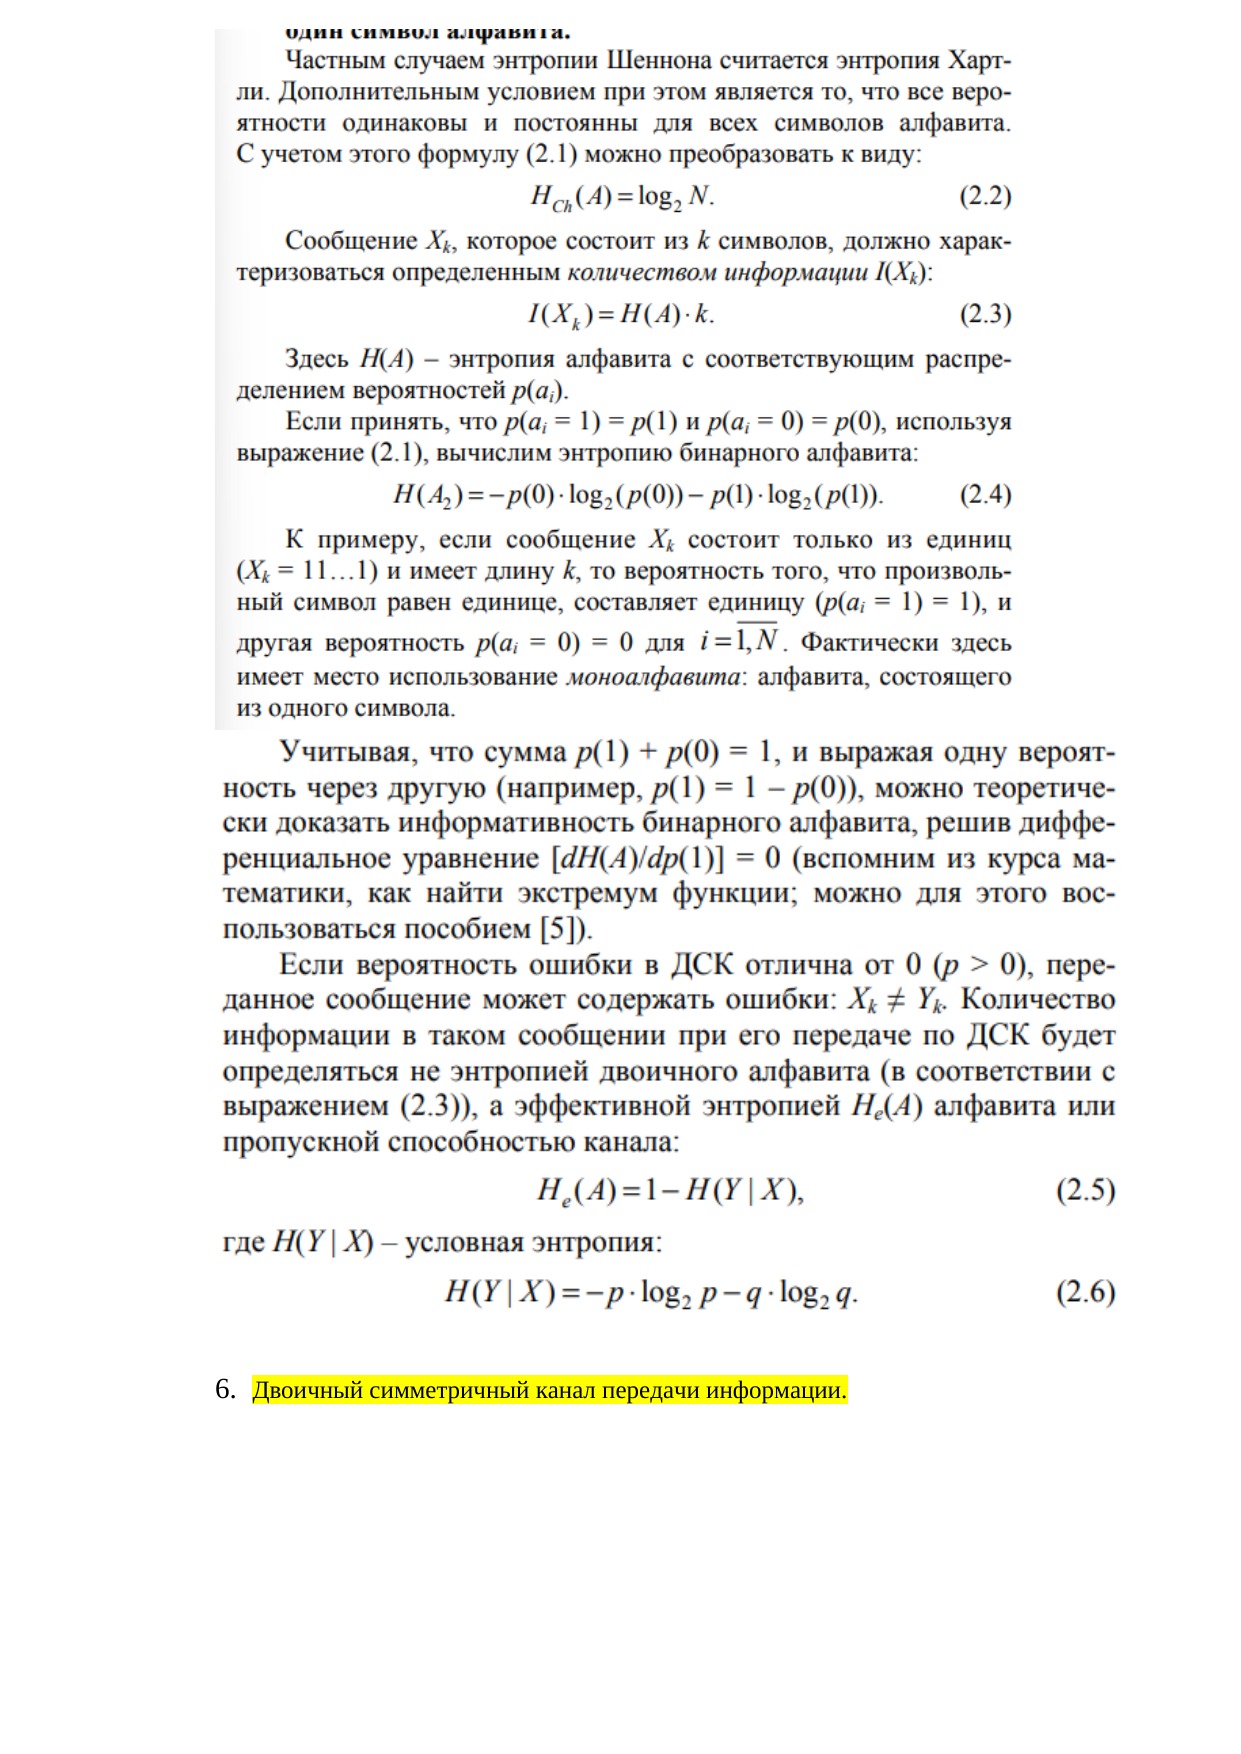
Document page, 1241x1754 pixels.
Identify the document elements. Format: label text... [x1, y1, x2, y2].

picture [214, 29, 1149, 1322]
list Двоичный симметричный канал передачи информации. [215, 1371, 1152, 1405]
